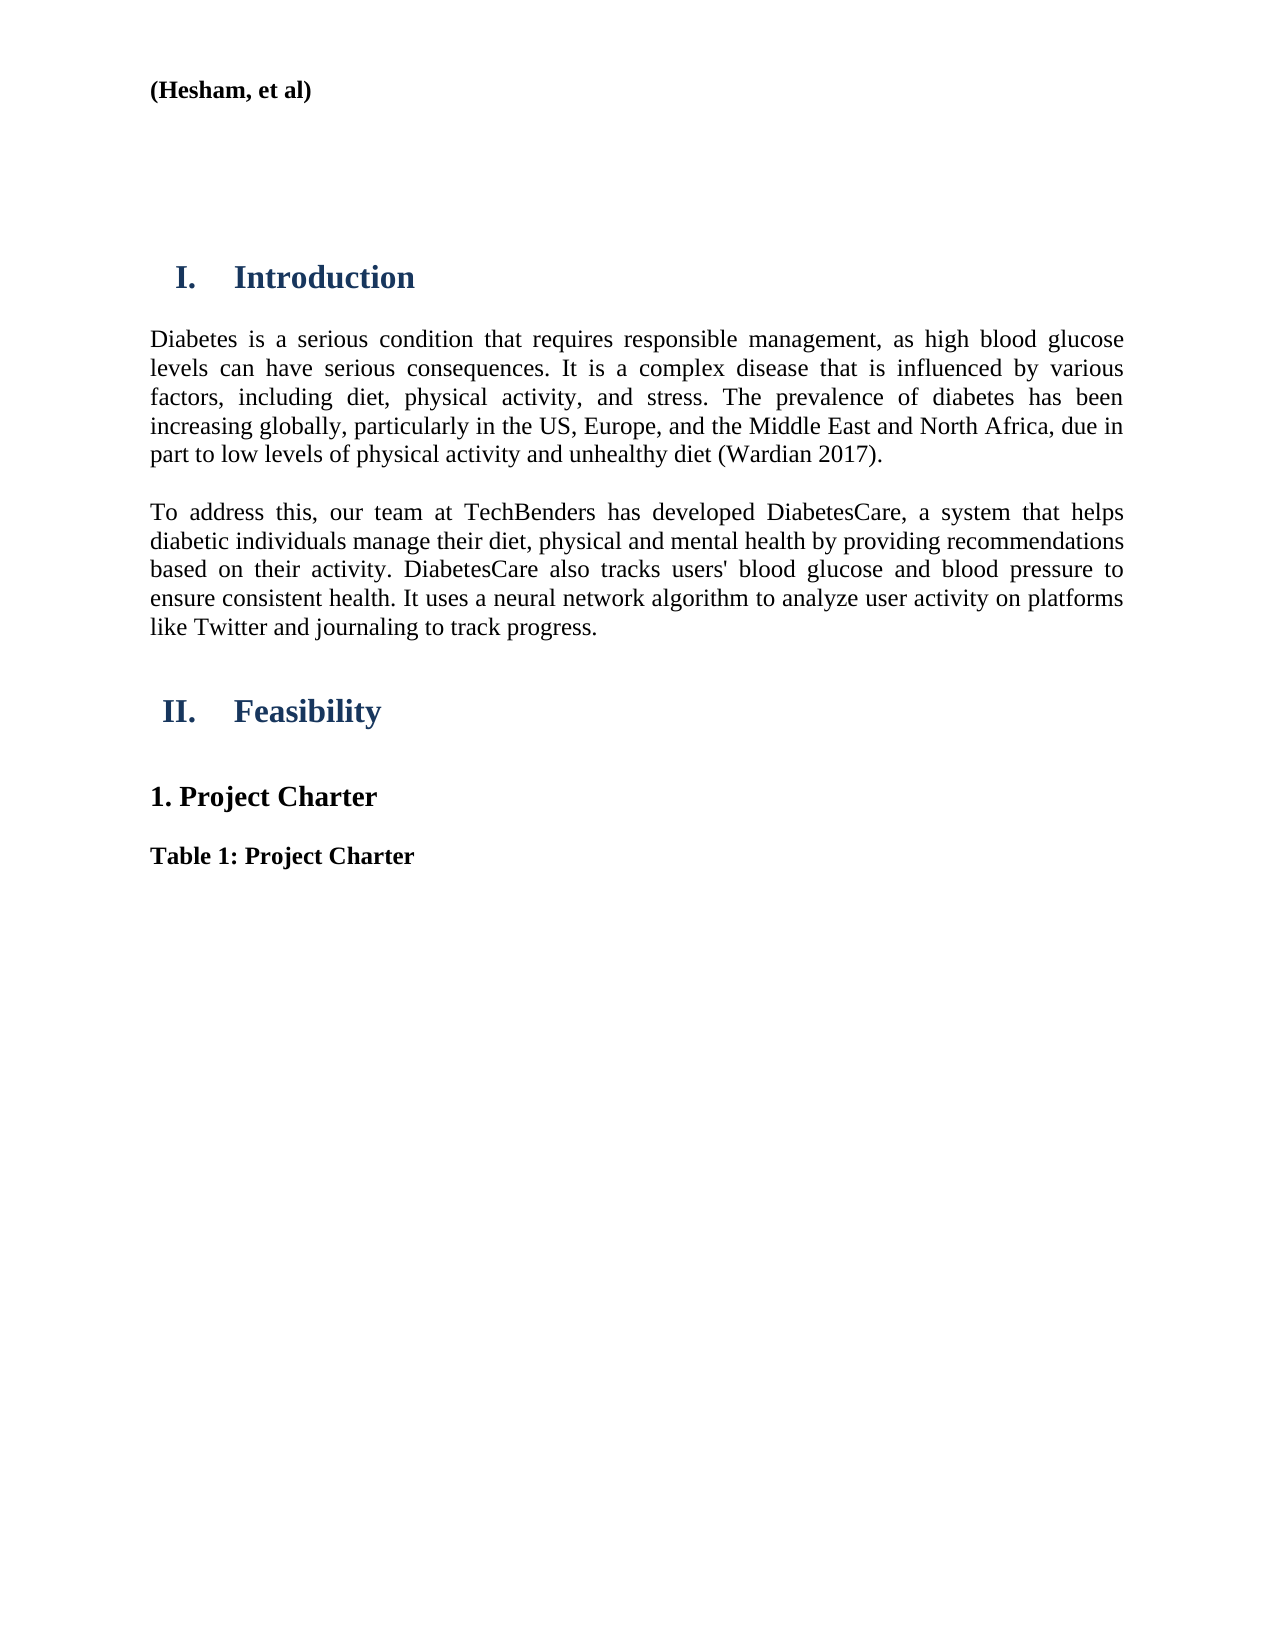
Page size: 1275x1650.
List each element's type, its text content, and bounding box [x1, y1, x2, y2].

subtitle Introduction [196, 257, 1125, 296]
text To address this, our team at TechBenders has developed DiabetesCare, a system that helps diabetic individuals manage their diet, physical and mental health by providing recommendations based on their activity. DiabetesCare also tracks users' blood glucose and blood pressure to ensure consistent health. It uses a neural network algorithm to analyze user activity on platforms like Twitter and journaling to track progress. [150, 497, 1125, 641]
text Table 1: Project Charter [150, 841, 1125, 870]
subtitle Feasibility [196, 691, 1125, 729]
text Diabetes is a serious condition that requires responsible management, as high blood glucose levels can have serious consequences. It is a complex disease that is influenced by various factors, including diet, physical activity, and stress. The prevalence of diabetes has been increasing globally, particularly in the US, Europe, and the Middle East and North Africa, due in part to low levels of physical activity and unhealthy diet (Wardian 2017). [150, 324, 1125, 468]
subtitle 1. Project Charter [150, 779, 1125, 813]
